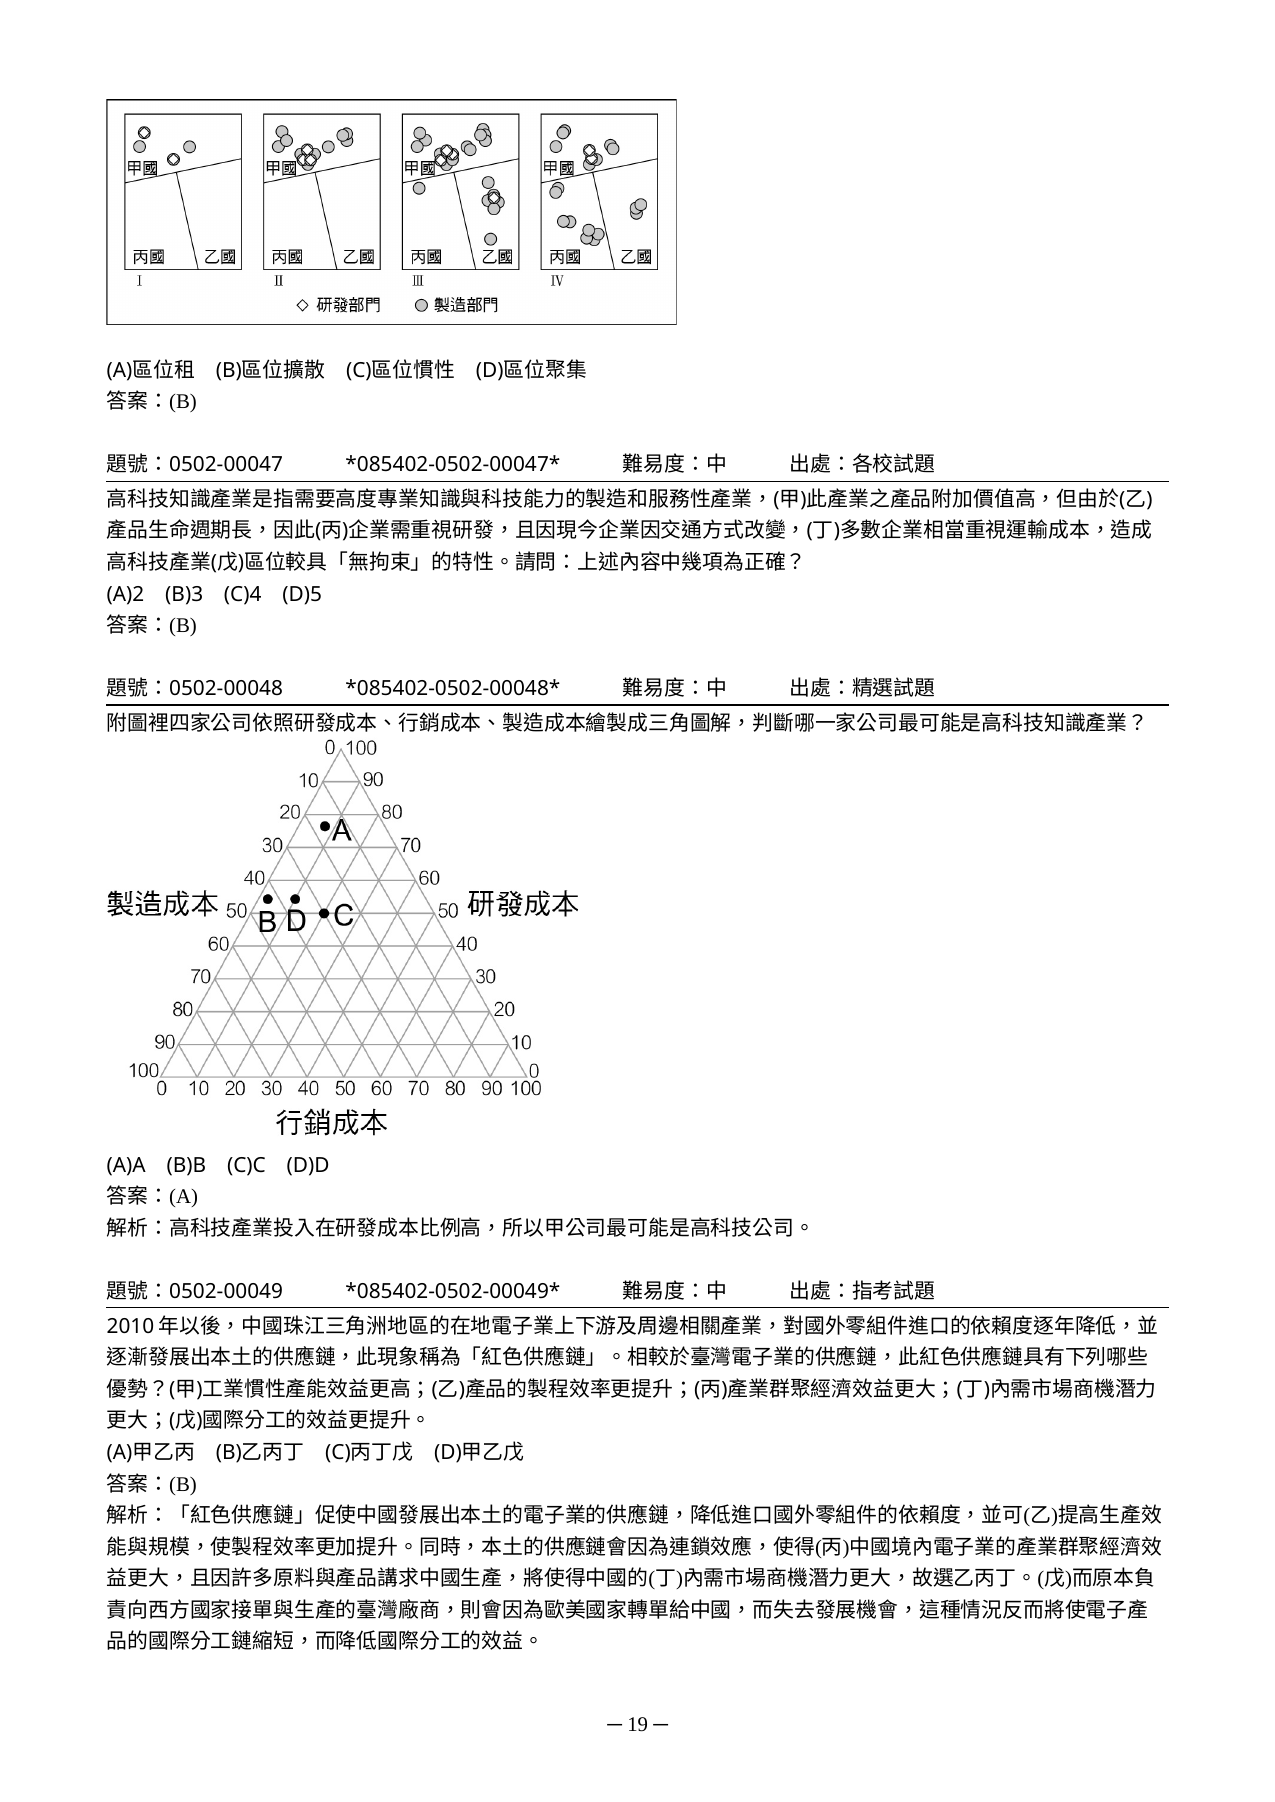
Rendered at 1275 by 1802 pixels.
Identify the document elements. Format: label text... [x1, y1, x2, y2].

picture [106, 737, 579, 1138]
text 高科技知識產業是指需要高度專業知識與科技能力的製造和服務性產業，(甲)此產業之產品附加價值高，但由於(乙)產品生命週期長，因此(丙)企業需重視研發，且因現今企業因交通方式改變，(丁)多數企業相當重視運輸成本，造成高科技產業(戊)區位較具「無拘束」的特性。請問：上述內容中幾項為正確？ (A)2 (B)3 (C)4 (D)5 [106, 482, 1169, 608]
picture [106, 99, 677, 325]
text 題號：0502-00047 *085402-0502-00047* 難易度：中 出處：各校試題 [106, 447, 1169, 481]
text 答案：(A) [106, 1179, 1169, 1211]
text 題號：0502-00049 *085402-0502-00049* 難易度：中 出處：指考試題 [106, 1274, 1169, 1307]
text 答案：(B) [106, 1466, 1169, 1498]
text 題號：0502-00048 *085402-0502-00048* 難易度：中 出處：精選試題 [106, 671, 1169, 704]
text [106, 100, 1169, 384]
text 答案：(B) [106, 608, 1169, 639]
text 解析：「紅色供應鏈」促使中國發展出本土的電子業的供應鏈，降低進口國外零組件的依賴度，並可(乙)提高生產效能與規模，使製程效率更加提升。同時，本土的供應鏈會因為連鎖效應，使得(丙)中國境內電子業的產業群聚經濟效益更大，且因許多原料與產品講求中國生產，將使得中國的(丁)內需市場商機潛力更大，故選乙丙丁。(戊)而原本負責向西方國家接單與生產的臺灣廠商，則會因為歐美國家轉單給中國，而失去發展機會，這種情況反而將使電子產品的國際分工鏈縮短，而降低國際分工的效益。 [106, 1498, 1169, 1656]
text 解析：高科技產業投入在研發成本比例高，所以甲公司最可能是高科技公司。 [106, 1211, 1169, 1242]
text 答案：(B) [106, 384, 1169, 415]
text 2010年以後，中國珠江三角洲地區的在地電子業上下游及周邊相關產業，對國外零組件進口的依賴度逐年降低，並逐漸發展出本土的供應鏈，此現象稱為「紅色供應鏈」。相較於臺灣電子業的供應鏈，此紅色供應鏈具有下列哪些優勢？(甲)工業慣性產能效益更高；(乙)產品的製程效率更提升；(丙)產業群聚經濟效益更大；(丁)內需市場商機潛力更大；(戊)國際分工的效益更提升。 (A)甲乙丙 (B)乙丙丁 (C)丙丁戊 (D)甲乙戊 [106, 1308, 1169, 1466]
